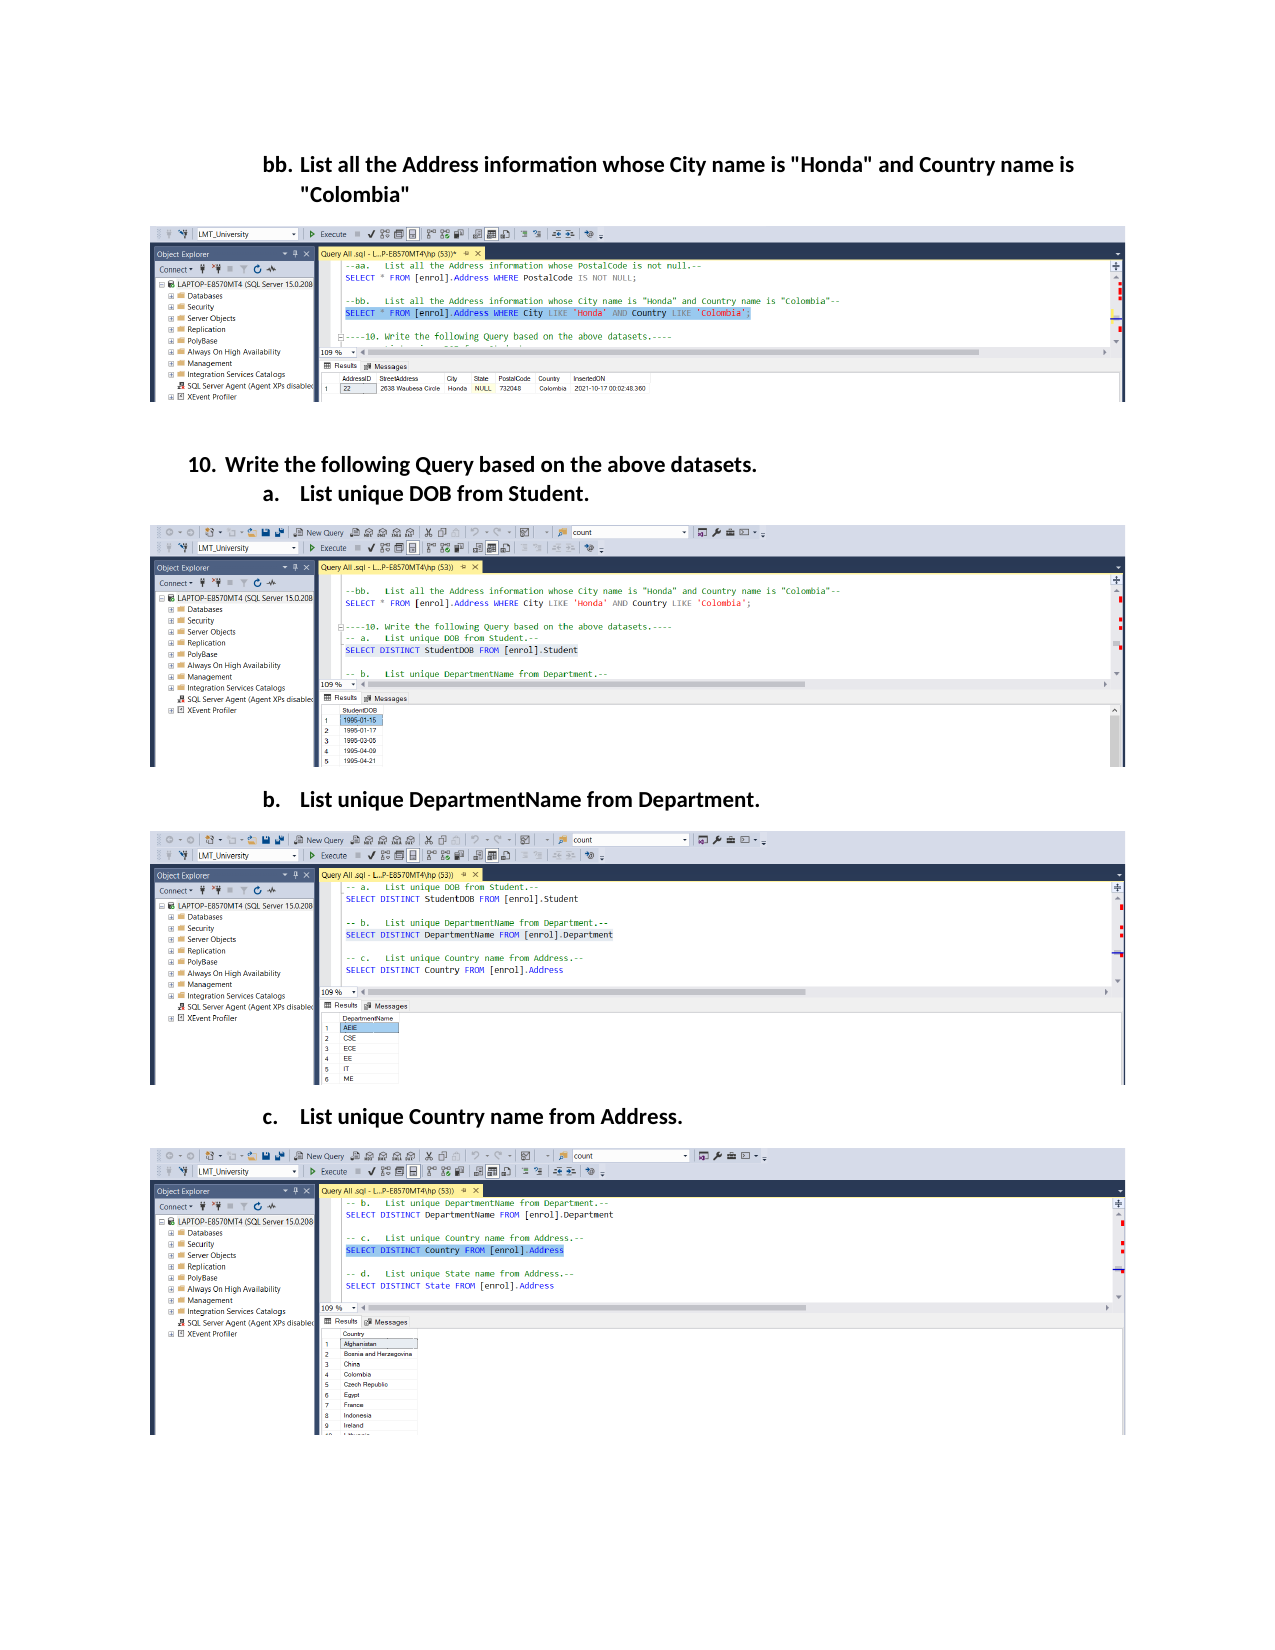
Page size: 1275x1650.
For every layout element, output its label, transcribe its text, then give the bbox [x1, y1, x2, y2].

picture [150, 525, 1125, 767]
list List unique DepartmentName from Department. [262, 785, 1125, 813]
picture [150, 226, 1125, 402]
list Write the following Query based on the above datasets. [187, 450, 1125, 478]
picture [150, 1148, 1125, 1435]
list List unique Country name from Address. [262, 1102, 1125, 1131]
list List all the Address information whose City name is "Honda" and Country name is "Colombia" [262, 150, 1125, 208]
picture [150, 831, 1125, 1085]
list List unique DOB from Student. [262, 479, 1125, 507]
